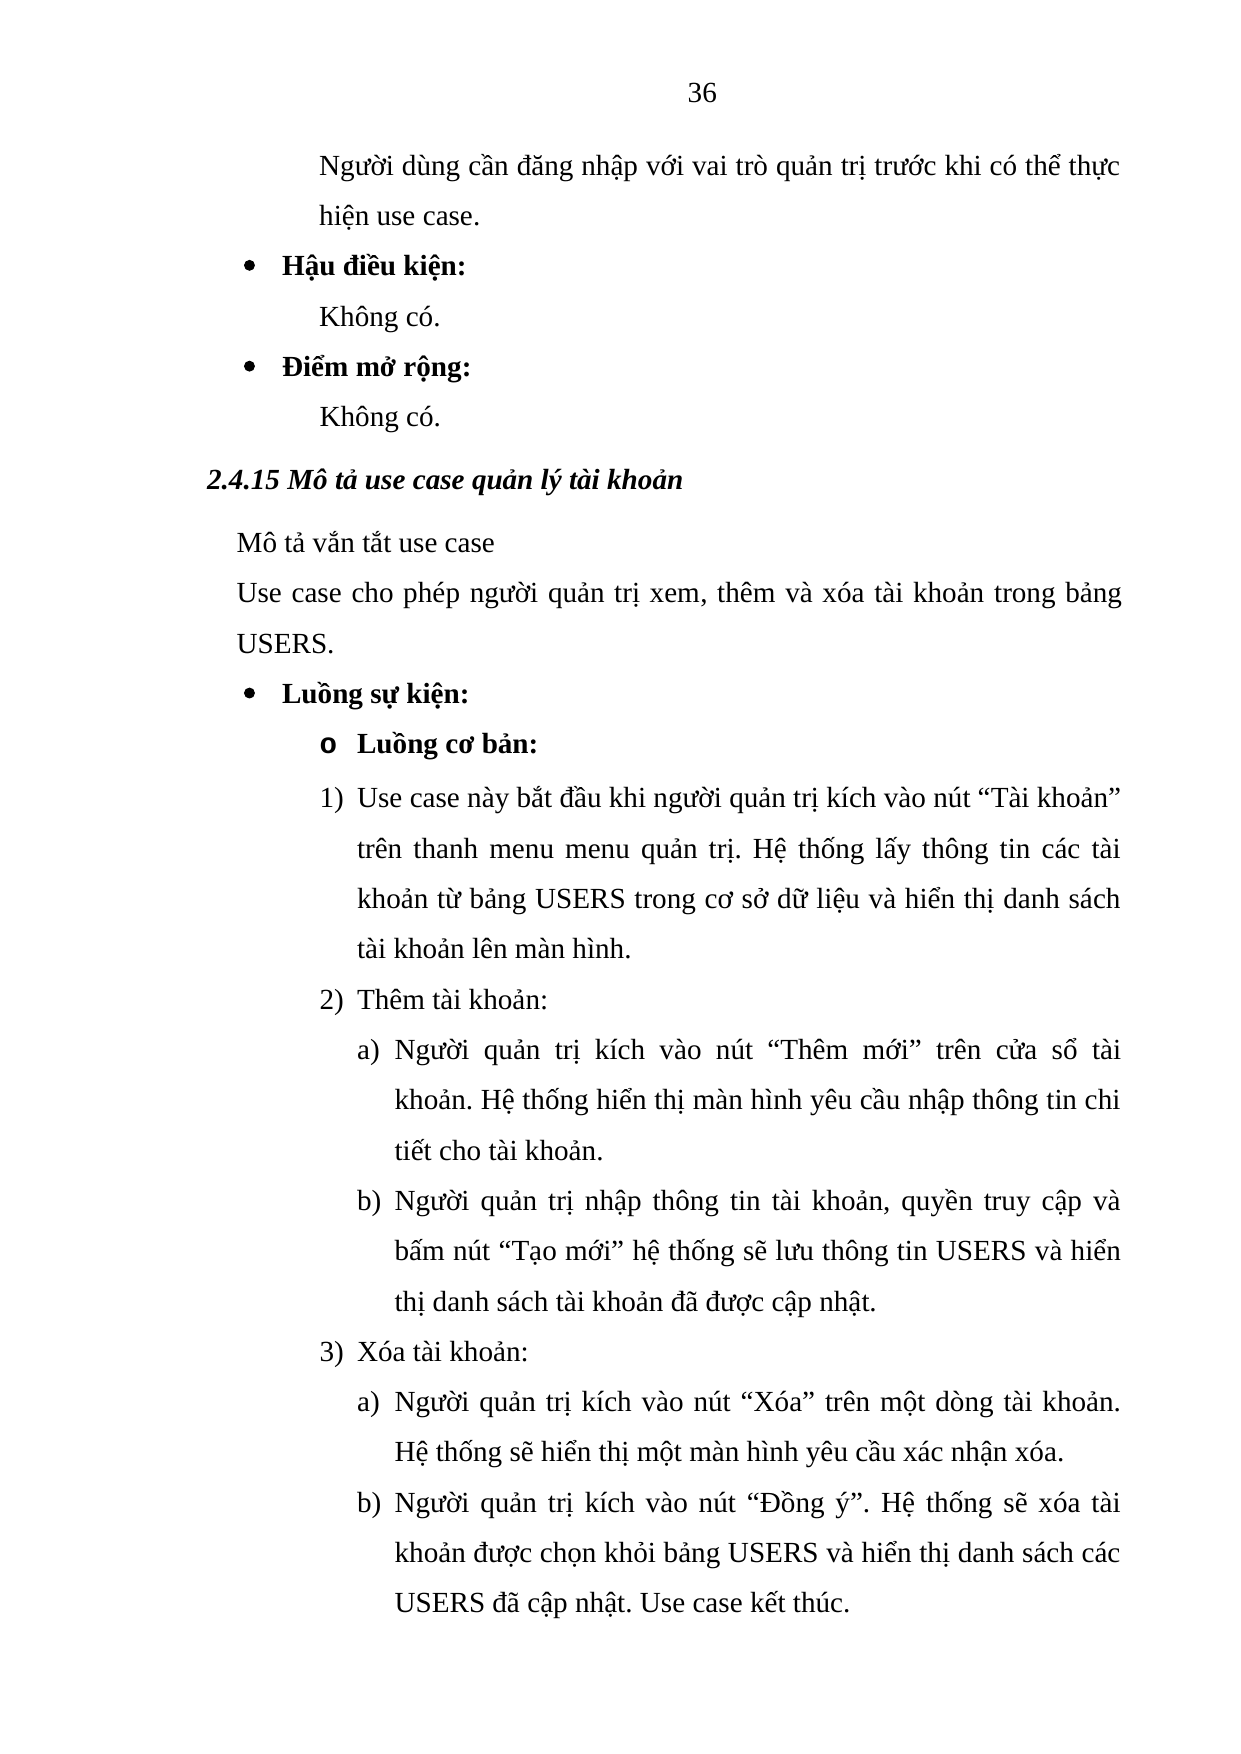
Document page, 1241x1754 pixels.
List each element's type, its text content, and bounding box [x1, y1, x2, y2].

text Người dùng cần đăng nhập với vai trò quản trị trước khi có thể thực hiện use case. [319, 148, 1122, 232]
list Thêm tài khoản: [319, 982, 1122, 1015]
text Không có. [319, 399, 1122, 433]
text Không có. [319, 299, 1122, 332]
list Người quản trị kích vào nút “Xóa” trên một dòng tài khoản. Hệ thống sẽ hiển thị một màn hình yêu cầu xác nhận xóa. [357, 1384, 1122, 1468]
text Use case cho phép người quản trị xem, thêm và xóa tài khoản trong bảng USERS. [236, 575, 1122, 659]
text Mô tả vắn tắt use case [236, 525, 1122, 559]
list Use case này bắt đầu khi người quản trị kích vào nút “Tài khoản” trên thanh menu menu quản trị. Hệ thống lấy thông tin các tài khoản từ bảng USERS trong cơ sở dữ liệu và hiển thị danh sách tài khoản lên màn hình. [319, 781, 1122, 965]
subtitle Mô tả use case quản lý tài khoản [207, 462, 1122, 496]
list Luồng sự kiện: [244, 676, 1122, 710]
list Người quản trị kích vào nút “Đồng ý”. Hệ thống sẽ xóa tài khoản được chọn khỏi bảng USERS và hiển thị danh sách các USERS đã cập nhật. Use case kết thúc. [357, 1485, 1122, 1619]
list Luồng cơ bản: [319, 726, 1122, 762]
list Xóa tài khoản: [319, 1334, 1122, 1367]
list Điểm mở rộng: [244, 349, 1122, 383]
list Hậu điều kiện: [244, 248, 1122, 282]
list Người quản trị kích vào nút “Thêm mới” trên cửa sổ tài khoản. Hệ thống hiển thị màn hình yêu cầu nhập thông tin chi tiết cho tài khoản. [357, 1032, 1122, 1166]
list Người quản trị nhập thông tin tài khoản, quyền truy cập và bấm nút “Tạo mới” hệ thống sẽ lưu thông tin USERS và hiển thị danh sách tài khoản đã được cập nhật. [357, 1183, 1122, 1317]
